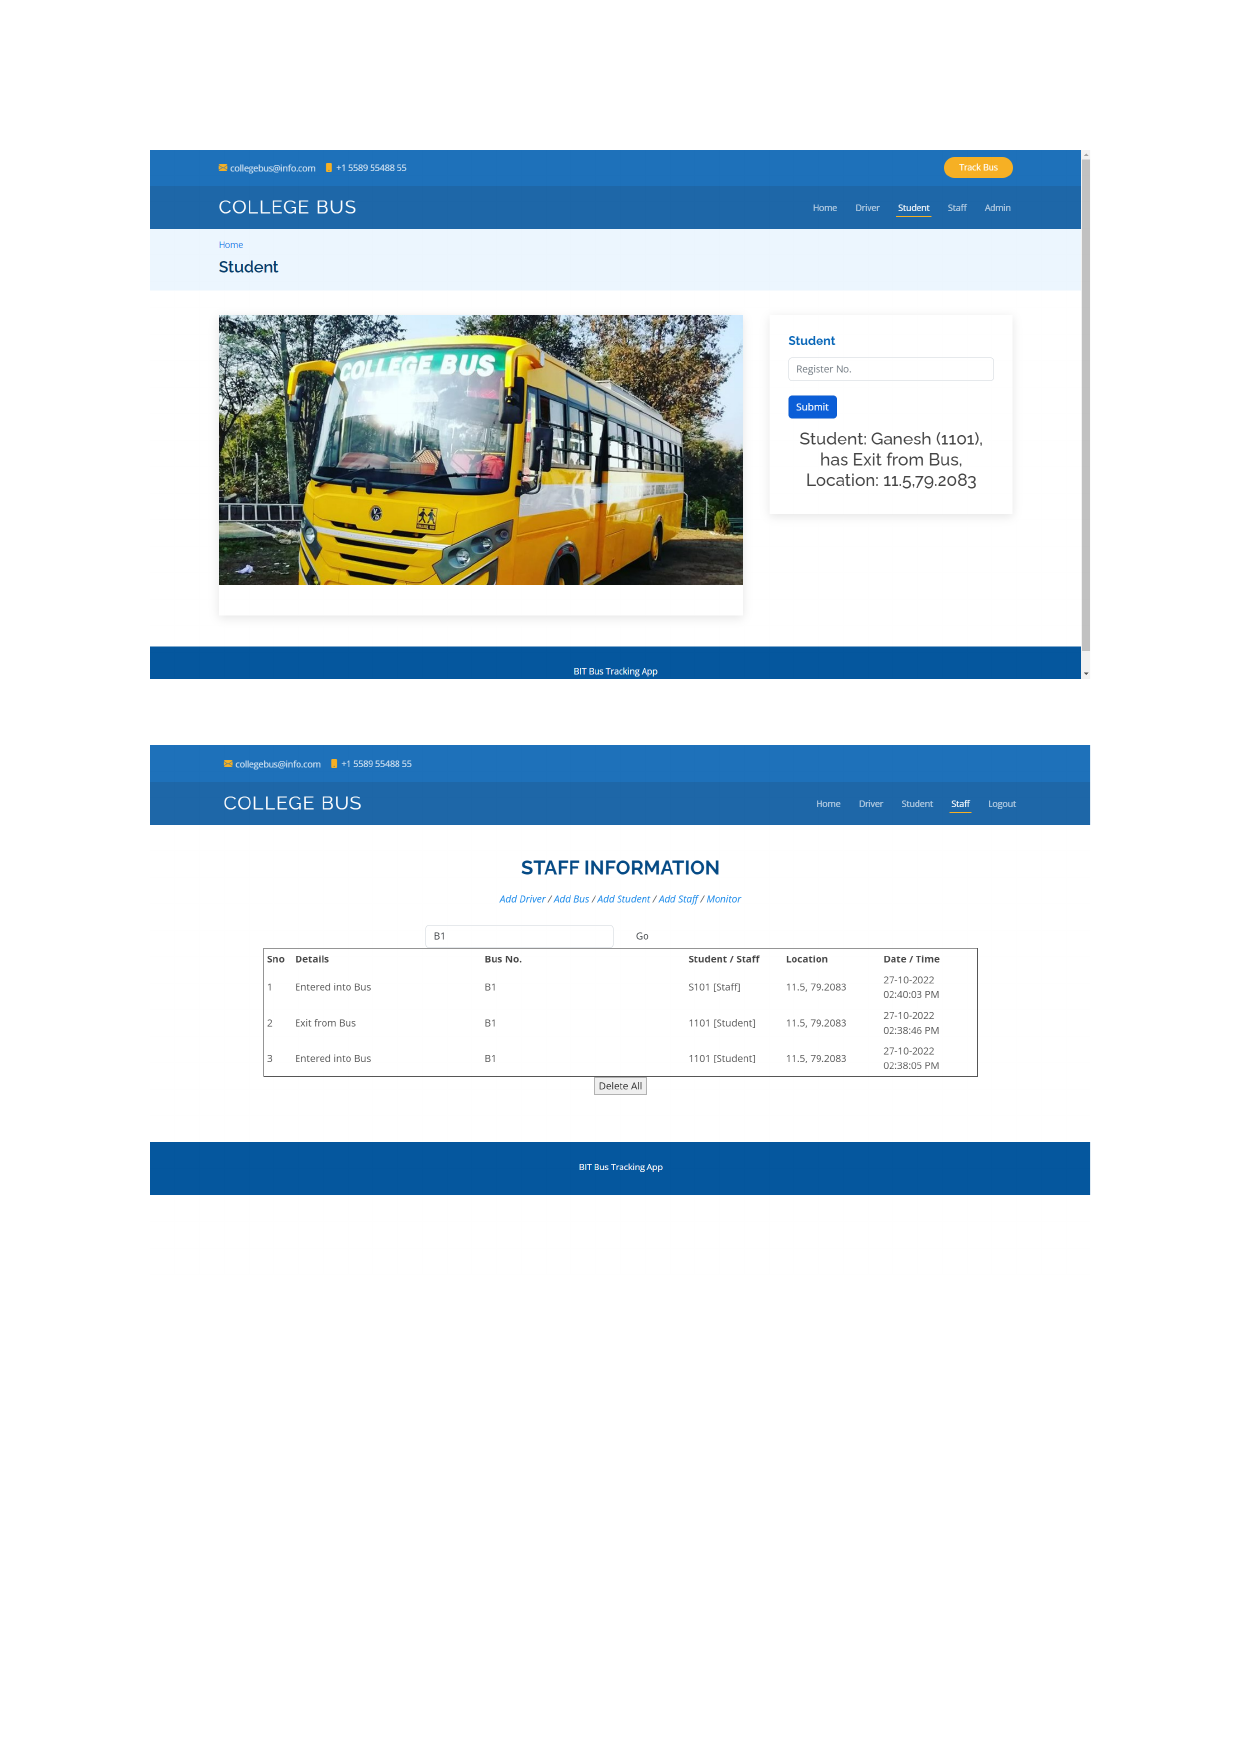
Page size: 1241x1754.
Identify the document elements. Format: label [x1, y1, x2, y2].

picture [150, 745, 1091, 1275]
picture [150, 150, 1091, 679]
